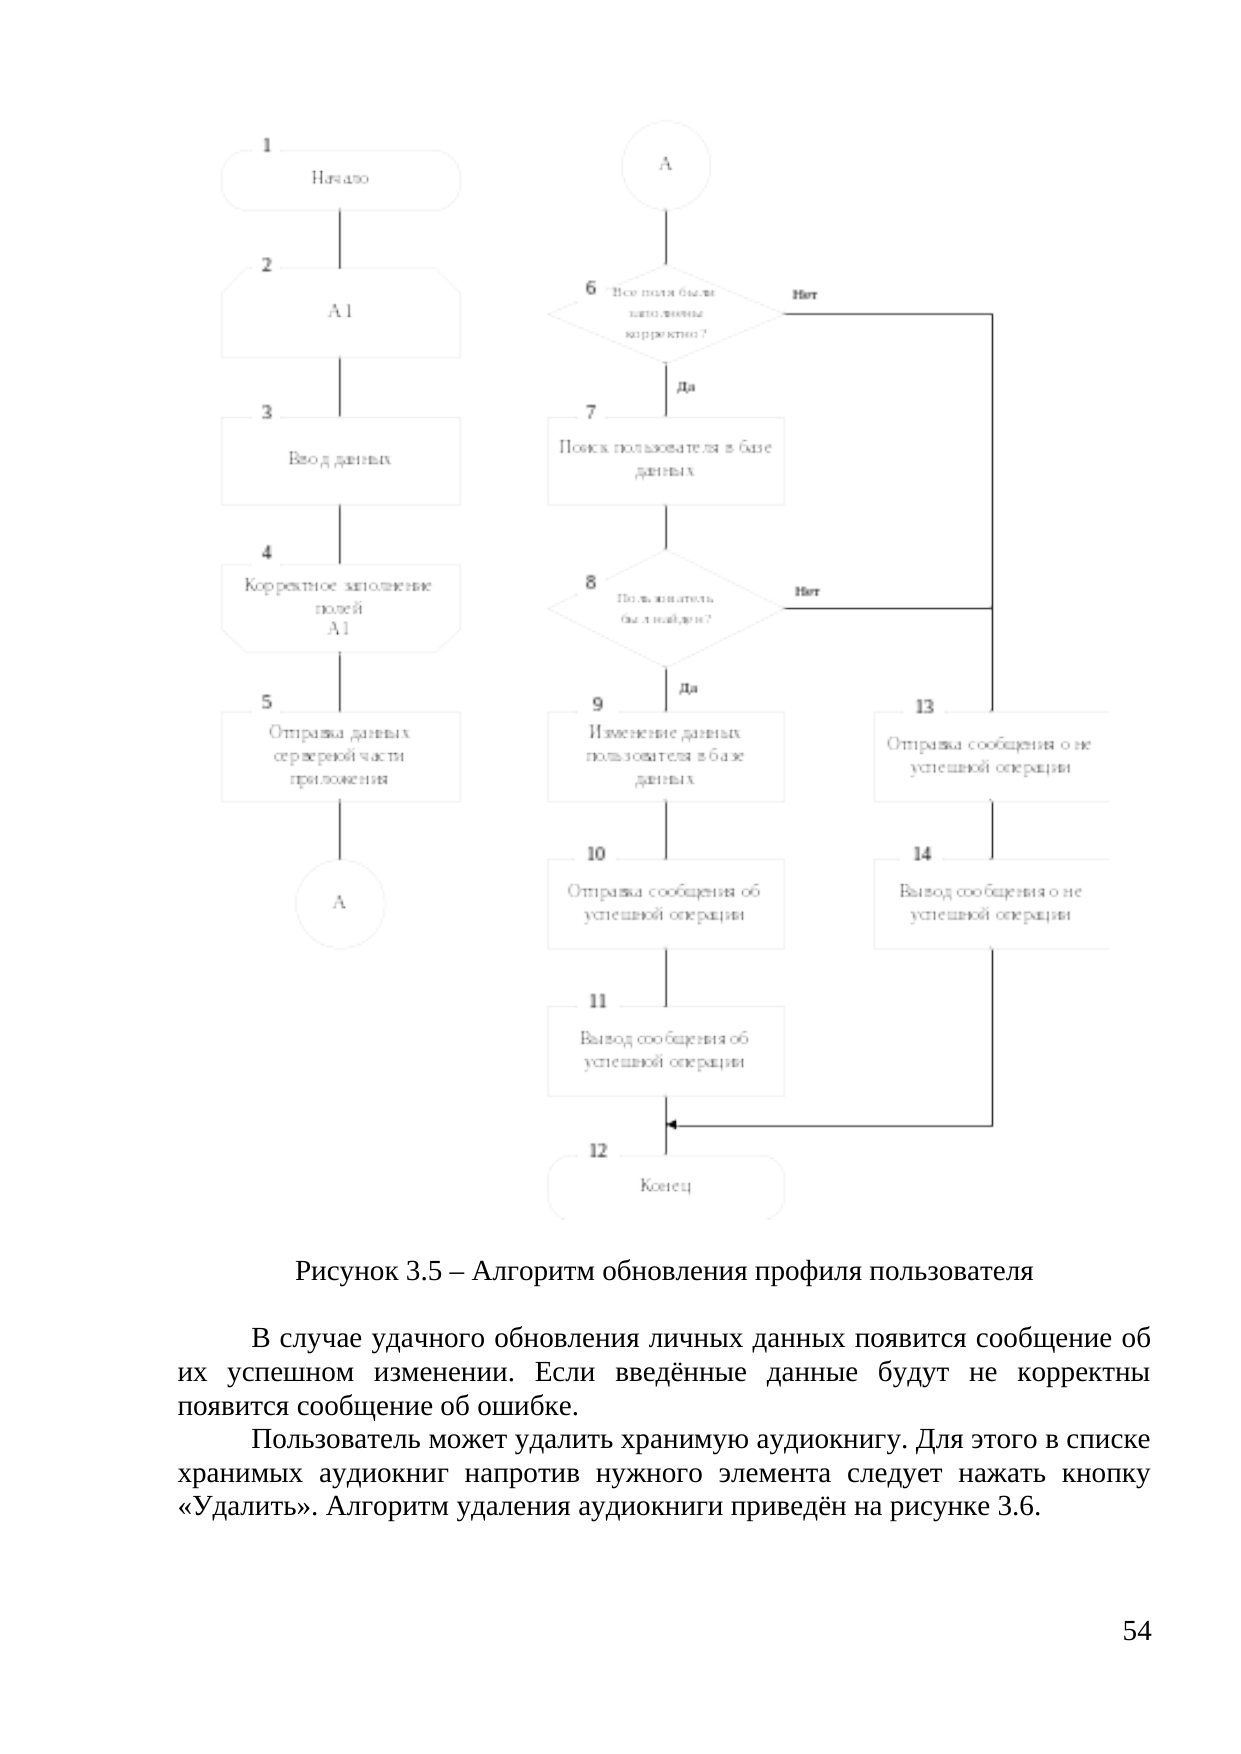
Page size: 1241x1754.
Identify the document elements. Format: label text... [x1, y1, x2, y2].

text Пользователь может удалить хранимую аудиокнигу. Для этого в списке хранимых аудиокниг напротив нужного элемента следует нажать кнопку «Удалить». Алгоритм удаления аудиокниги приведён на рисунке 3.6. [177, 1421, 1152, 1522]
text В случае удачного обновления личных данных появится сообщение об их успешном изменении. Если введённые данные будут не корректны появится сообщение об ошибке. [177, 1321, 1152, 1421]
text Рисунок 3.5 – Алгоритм обновления профиля пользователя [177, 1253, 1152, 1287]
